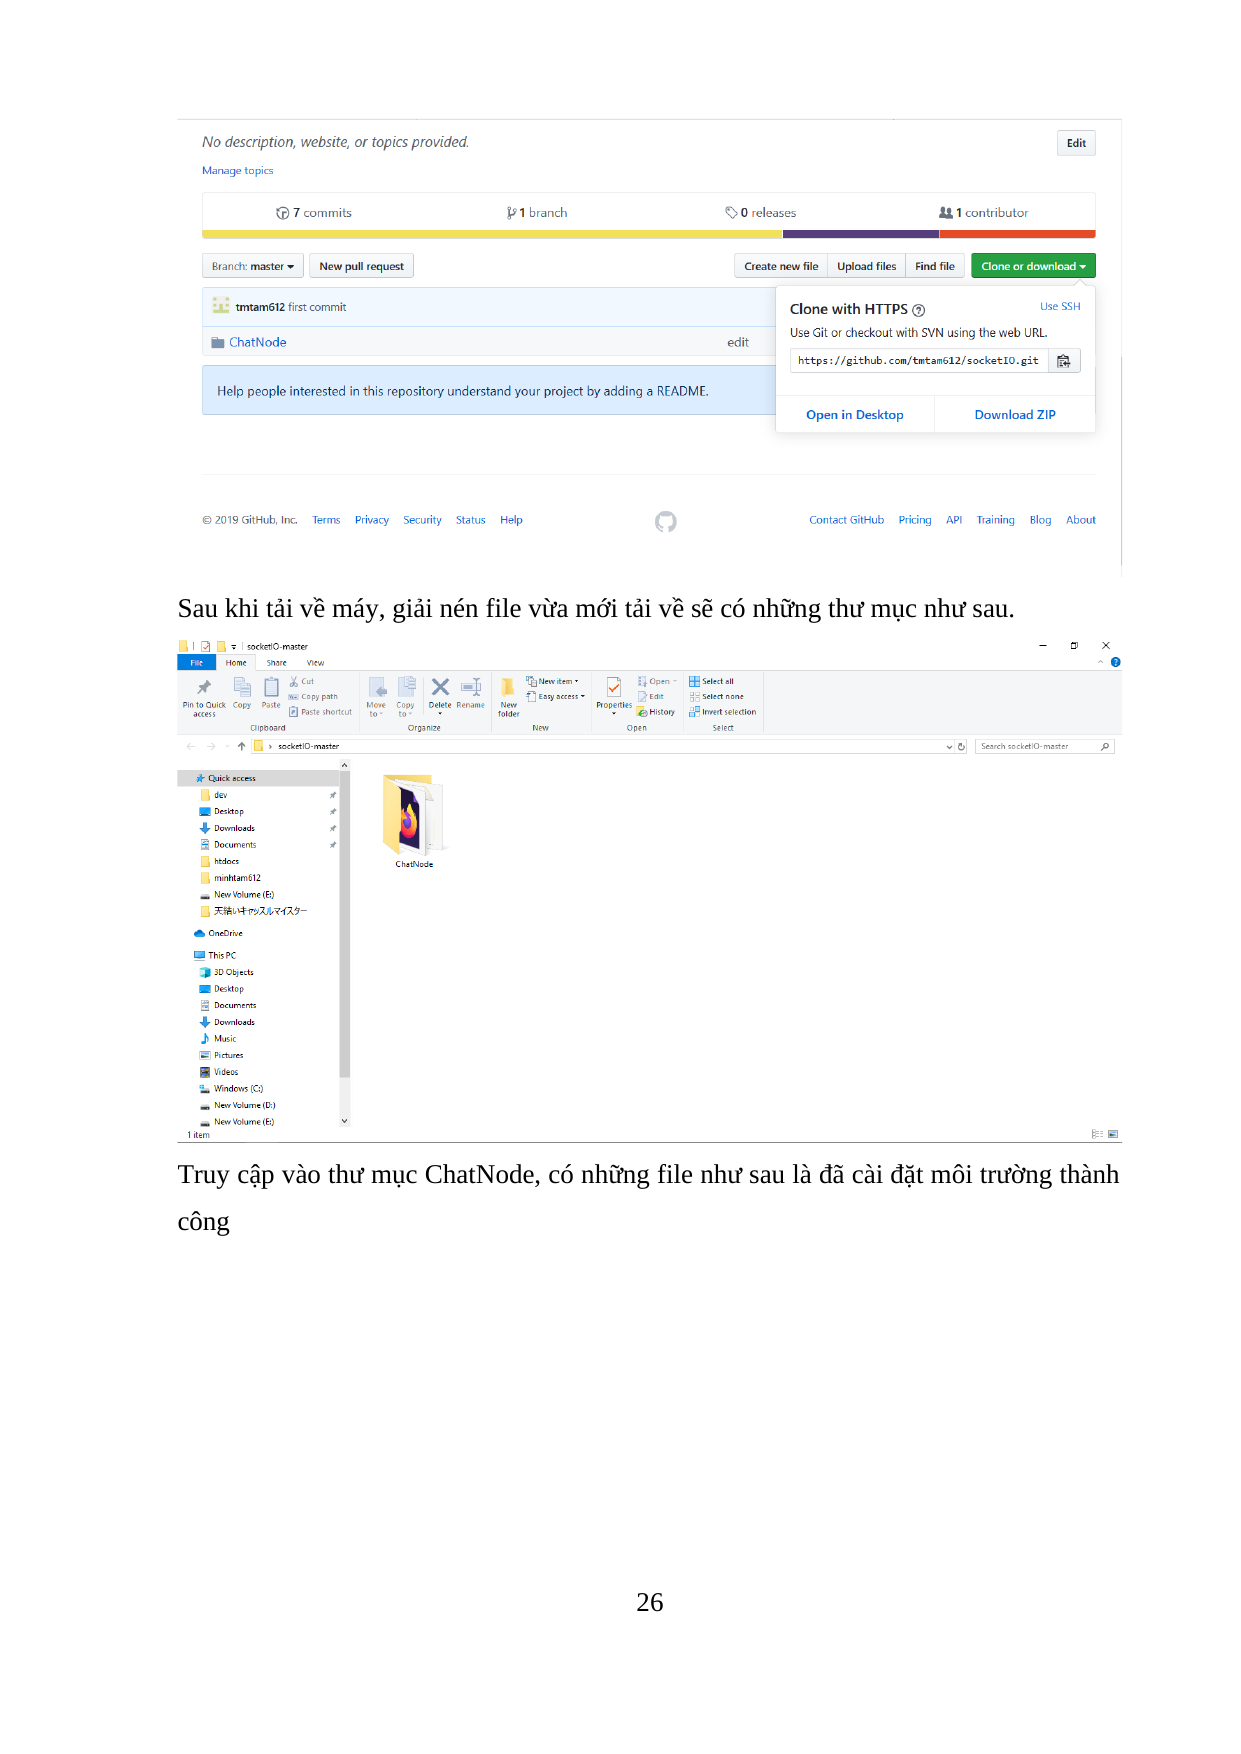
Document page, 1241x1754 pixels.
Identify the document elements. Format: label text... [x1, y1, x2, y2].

picture [177, 638, 1123, 1143]
text Sau khi tải về máy, giải nén file vừa mới tải về sẽ có những thư mục như sau. [177, 577, 1122, 623]
picture [177, 118, 1123, 577]
text Truy cập vào thư mục ChatNode, có những file như sau là đã cài đặt môi trường thành công [177, 1158, 1122, 1236]
